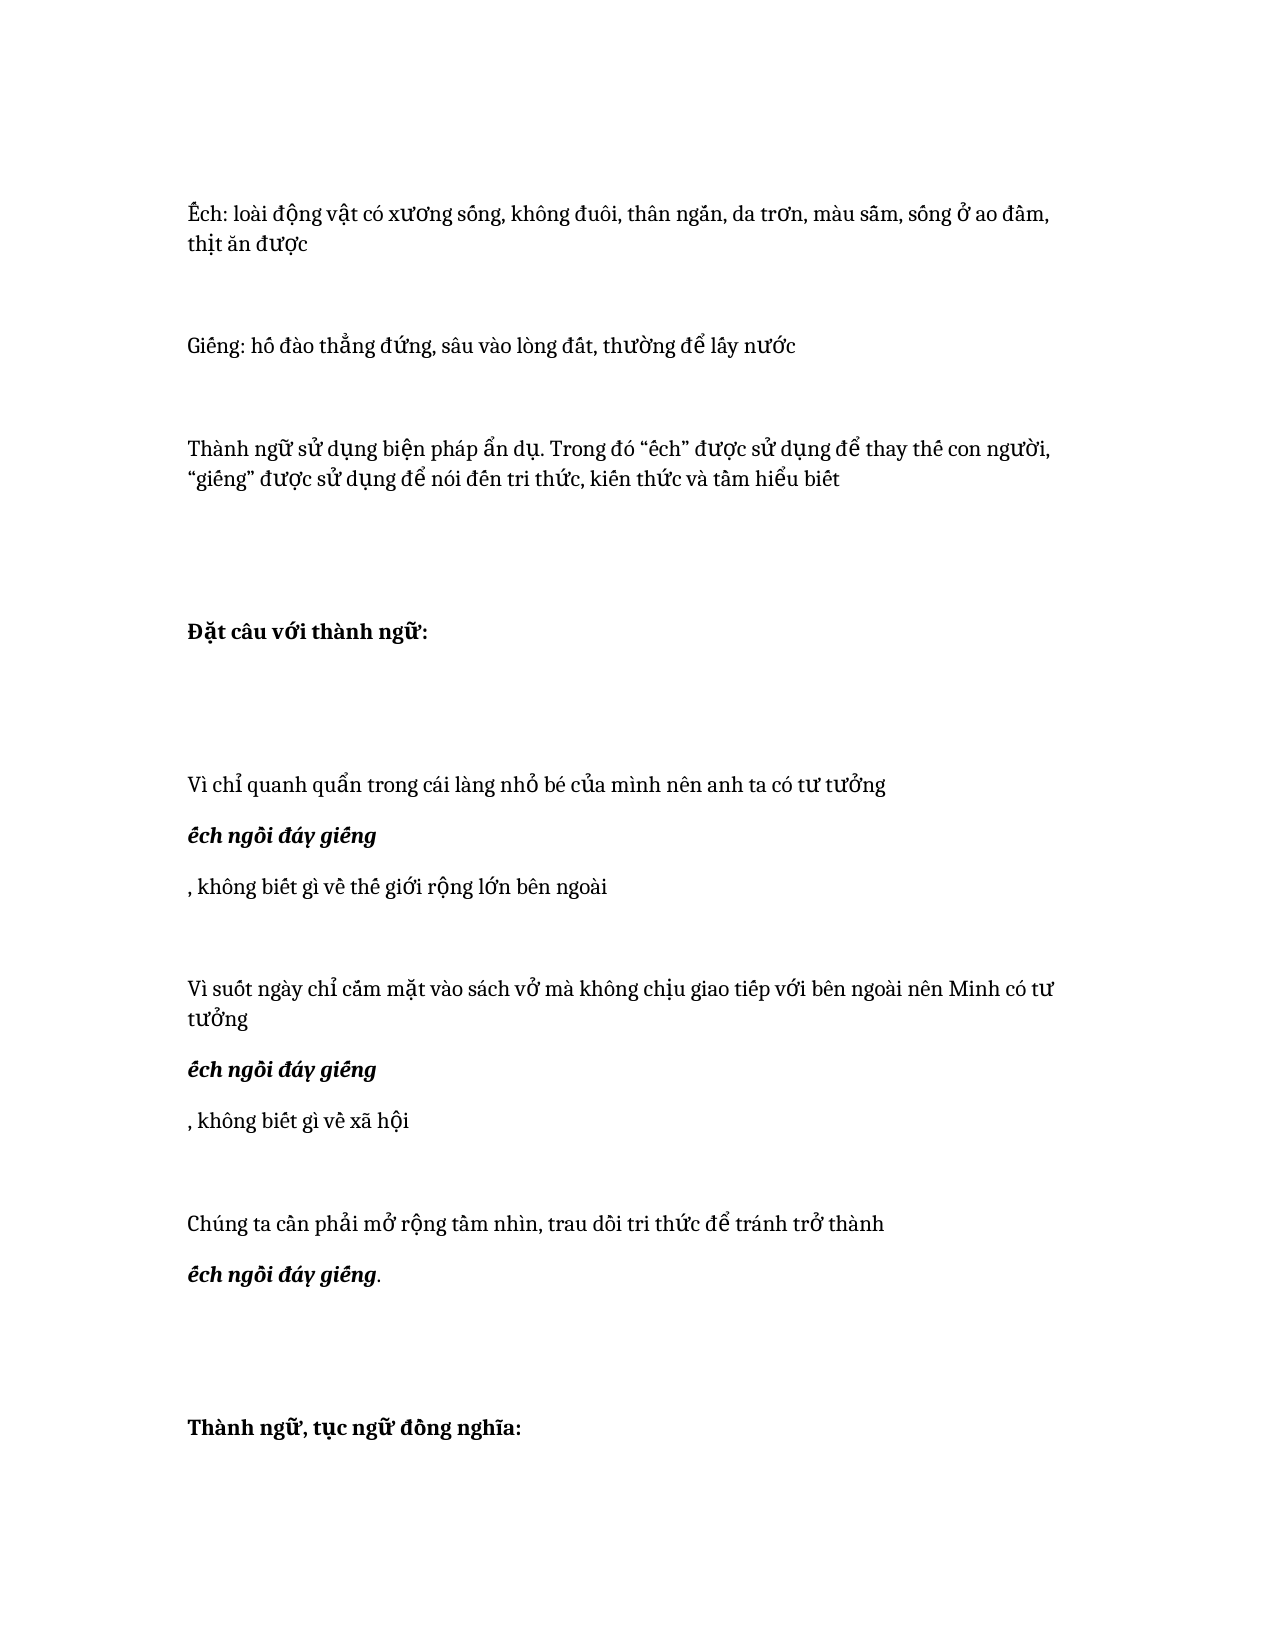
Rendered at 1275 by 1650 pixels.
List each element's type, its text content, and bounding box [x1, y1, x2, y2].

text Thành ngữ, tục ngữ đồng nghĩa: [187, 1414, 1087, 1441]
text ếch ngồi đáy giếng. [187, 1261, 1087, 1288]
text Vì chỉ quanh quẩn trong cái làng nhỏ bé của mình nên anh ta có tư tưởng [187, 772, 1087, 798]
text Giếng: hố đào thẳng đứng, sâu vào lòng đất, thường để lấy nước [187, 333, 1087, 360]
text ếch ngồi đáy giếng [187, 1057, 1087, 1084]
text ếch ngồi đáy giếng [187, 823, 1087, 849]
text Ếch: loài động vật có xương sống, không đuôi, thân ngắn, da trơn, màu sẫm, sống ở ao đầm, thịt ăn được [187, 201, 1087, 258]
text , không biết gì về xã hội [187, 1108, 1087, 1135]
text Vì suốt ngày chỉ cắm mặt vào sách vở mà không chịu giao tiếp với bên ngoài nên Minh có tư tưởng [187, 976, 1087, 1033]
text Chúng ta cần phải mở rộng tầm nhìn, trau dồi tri thức để tránh trở thành [187, 1210, 1087, 1237]
text Thành ngữ sử dụng biện pháp ẩn dụ. Trong đó “ếch” được sử dụng để thay thế con người, “giếng” được sử dụng để nói đến tri thức, kiến thức và tầm hiểu biết [187, 435, 1087, 492]
text , không biết gì về thế giới rộng lớn bên ngoài [187, 874, 1087, 900]
text Đặt câu với thành ngữ: [187, 619, 1087, 645]
